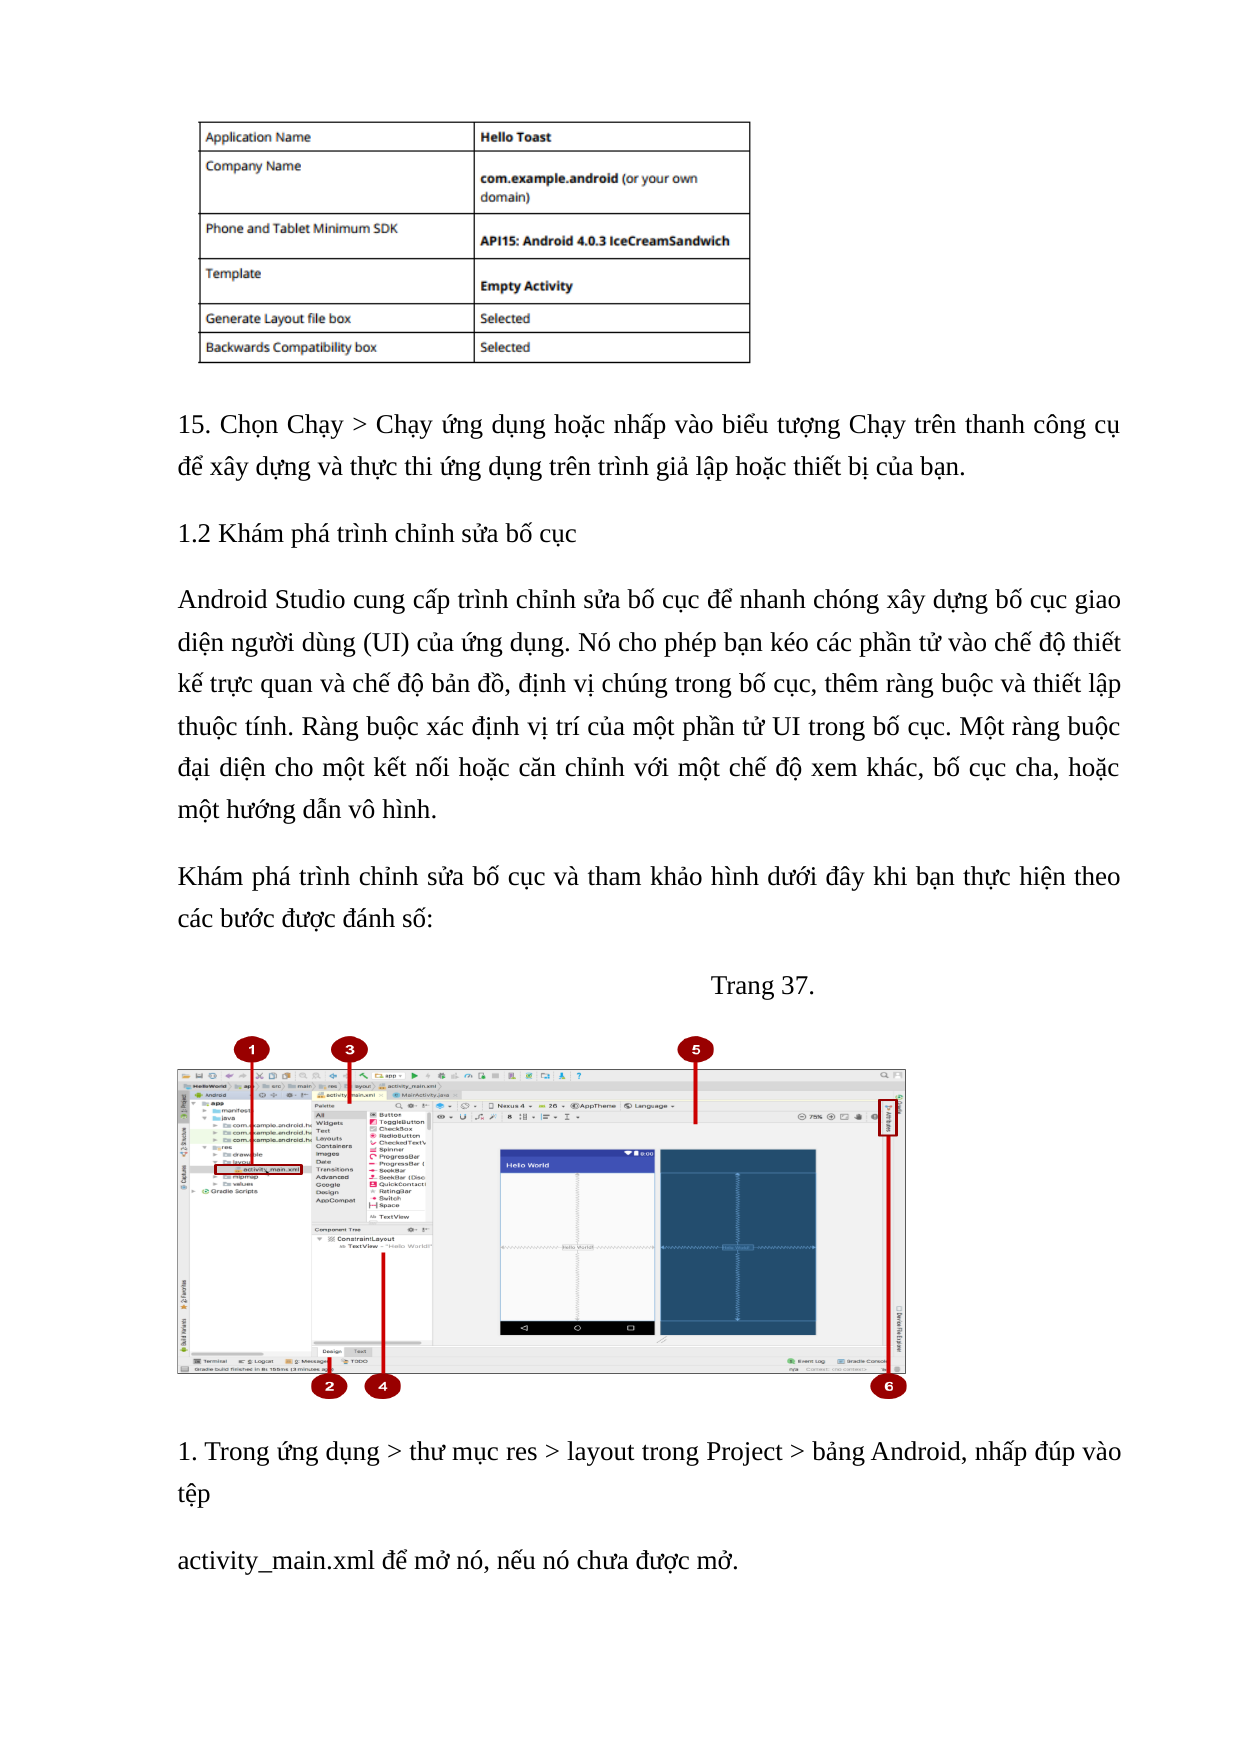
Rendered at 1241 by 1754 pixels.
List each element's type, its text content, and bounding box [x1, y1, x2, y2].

text activity_main.xml để mở nó, nếu nó chưa được mở. [177, 1544, 1122, 1575]
text 15. Chọn Chạy > Chạy ứng dụng hoặc nhấp vào biểu tượng Chạy trên thanh công cụ để xây dựng và thực thi ứng dụng trên trình giả lập hoặc thiết bị của bạn. [177, 408, 1122, 481]
text Android Studio cung cấp trình chỉnh sửa bố cục để nhanh chóng xây dựng bố cục giao diện người dùng (UI) của ứng dụng. Nó cho phép bạn kéo các phần tử vào chế độ thiết kế trực quan và chế độ bản đồ, định vị chúng trong bố cục, thêm ràng buộc và thiết lập thuộc tính. Ràng buộc xác định vị trí của một phần tử UI trong bố cục. Một ràng buộc đại diện cho một kết nối hoặc căn chỉnh với một chế độ xem khác, bố cục cha, hoặc một hướng dẫn vô hình. [177, 584, 1122, 825]
text 1.2 Khám phá trình chỉnh sửa bố cục [177, 517, 1122, 548]
text 1. Trong ứng dụng > thư mục res > layout trong Project > bảng Android, nhấp đúp vào tệp [177, 1435, 1122, 1508]
picture [177, 1036, 907, 1399]
picture [177, 118, 753, 372]
text Trang 37. [177, 969, 1122, 1001]
text Khám phá trình chỉnh sửa bố cục và tham khảo hình dưới đây khi bạn thực hiện theo các bước được đánh số: [177, 861, 1122, 934]
